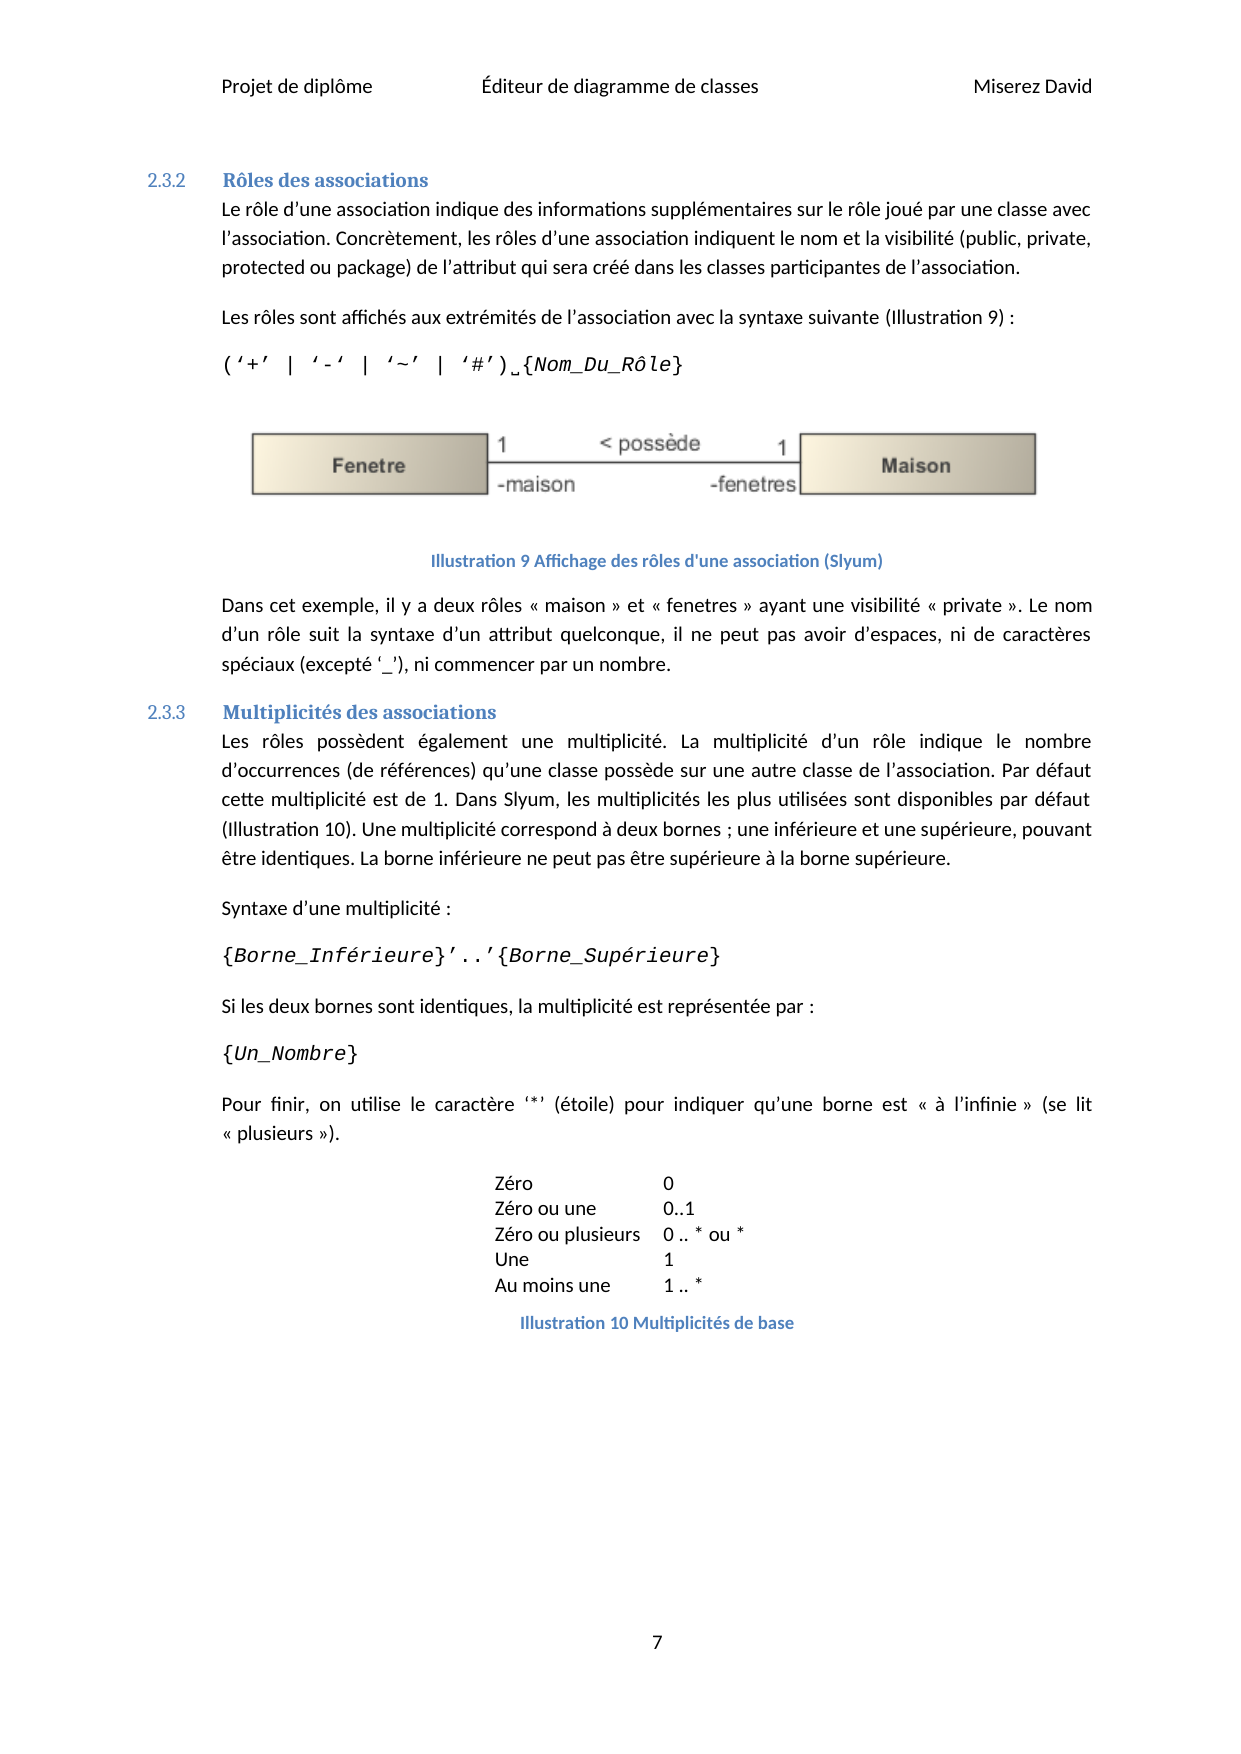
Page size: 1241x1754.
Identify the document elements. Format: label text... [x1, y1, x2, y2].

subtitle Multiplicités des associations [148, 701, 1093, 725]
picture [221, 402, 1065, 525]
text Si les deux bornes sont identiques, la multiplicité est représentée par : [221, 993, 1093, 1018]
table_cell Zéro ou une [483, 1196, 652, 1221]
text Le rôle d’une association indique des informations supplémentaires sur le rôle joué par une classe avec l’association. Concrètement, les rôles d’une association indiquent le nom et la visibilité (public, private, protected ou package) de l’attribut qui sera créé dans les classes participantes de l’association. [221, 196, 1093, 280]
text Illustration 10 Multiplicités de base [221, 1311, 1093, 1334]
text Pour finir, on utilise le caractère ‘*’ (étoile) pour indiquer qu’une borne est « à l’infinie » (se lit « plusieurs »). [221, 1091, 1093, 1146]
text Les rôles possèdent également une multiplicité. La multiplicité d’un rôle indique le nombre d’occurrences (de références) qu’une classe possède sur une autre classe de l’association. Par défaut cette multiplicité est de 1. Dans Slyum, les multiplicités les plus utilisées sont disponibles par défaut (Illustration 10). Une multiplicité correspond à deux bornes ; une inférieure et une supérieure, pouvant être identiques. La borne inférieure ne peut pas être supérieure à la borne supérieure. [221, 728, 1093, 870]
table_header 0 [652, 1170, 757, 1196]
text (‘+’ | ‘-‘ | ‘~’ | ‘#’)˽{Nom_Du_Rôle} [221, 354, 1093, 378]
table_cell 1 [652, 1246, 757, 1272]
table_cell Zéro ou plusieurs [483, 1221, 652, 1246]
table_header Zéro [483, 1170, 652, 1196]
table_cell Au moins une [483, 1272, 652, 1311]
table_cell Une [483, 1246, 652, 1272]
text {Borne_Inférieure}’..’{Borne_Supérieure} [221, 945, 1093, 969]
text Syntaxe d’une multiplicité : [221, 895, 1093, 920]
text Les rôles sont affichés aux extrémités de l’association avec la syntaxe suivante (Illustration 9) : [221, 304, 1093, 330]
table_cell 0 .. * ou * [652, 1221, 757, 1246]
text Dans cet exemple, il y a deux rôles « maison » et « fenetres » ayant une visibilité « private ». Le nom d’un rôle suit la syntaxe d’un attribut quelconque, il ne peut pas avoir d’espaces, ni de caractères spéciaux (excepté ‘_’), ni commencer par un nombre. [221, 592, 1093, 676]
table_cell 0..1 [652, 1196, 757, 1221]
text Illustration 9 Affichage des rôles d'une association (Slyum) [221, 549, 1093, 572]
table_cell 1 .. * [652, 1272, 757, 1311]
subtitle Rôles des associations [148, 168, 1093, 192]
text {Un_Nombre} [221, 1043, 1093, 1067]
